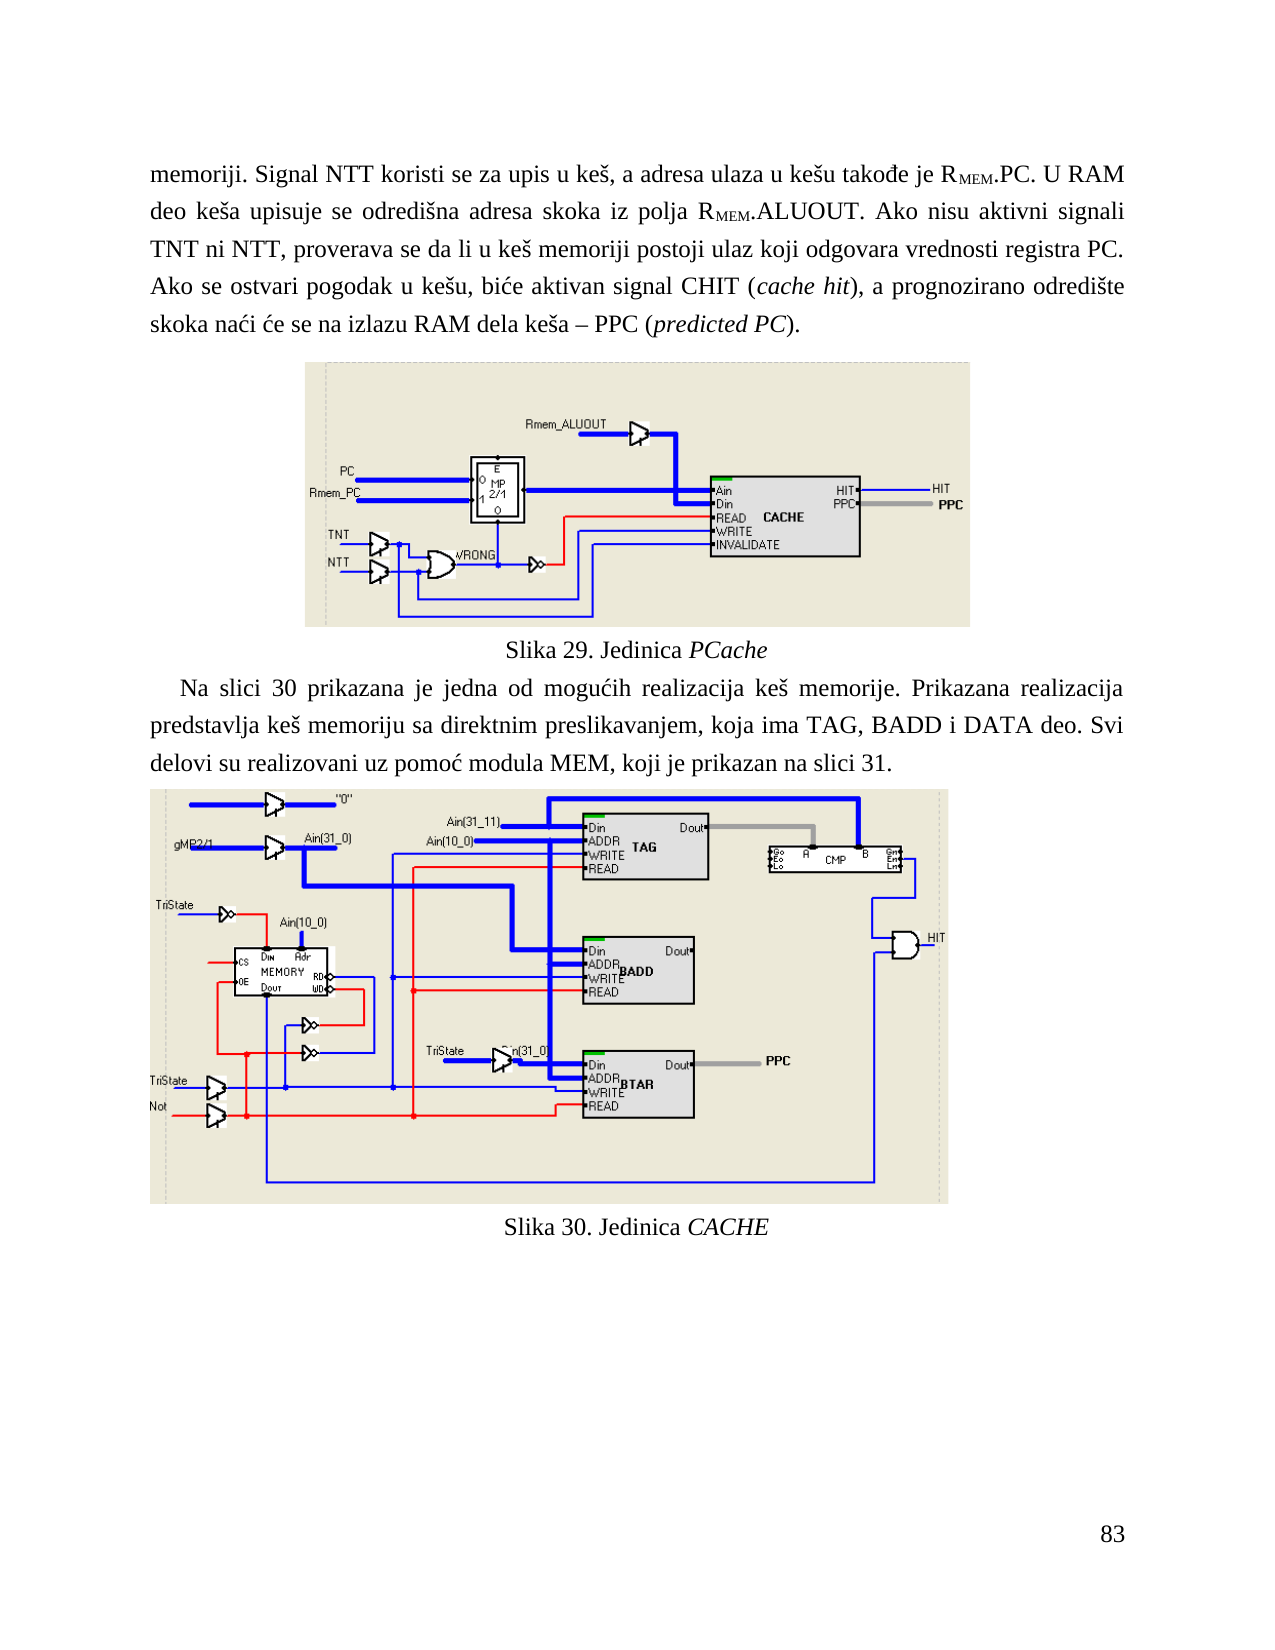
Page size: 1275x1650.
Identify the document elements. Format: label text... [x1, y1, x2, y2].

text Na slici 30 prikazana je jedna od mogućih realizacija keš memorije. Prikazana realizacija predstavlja keš memoriju sa direktnim preslikavanjem, koja ima TAG, BADD i DATA deo. Svi delovi su realizovani uz pomoć modula MEM, koji je prikazan na slici 31. [150, 664, 1125, 777]
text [150, 150, 1125, 337]
text Slika 29. Jedinica PCache [150, 627, 1125, 664]
picture [150, 789, 949, 1204]
text Slika 30. Jedinica CACHE [150, 1203, 1125, 1241]
picture [304, 362, 971, 627]
